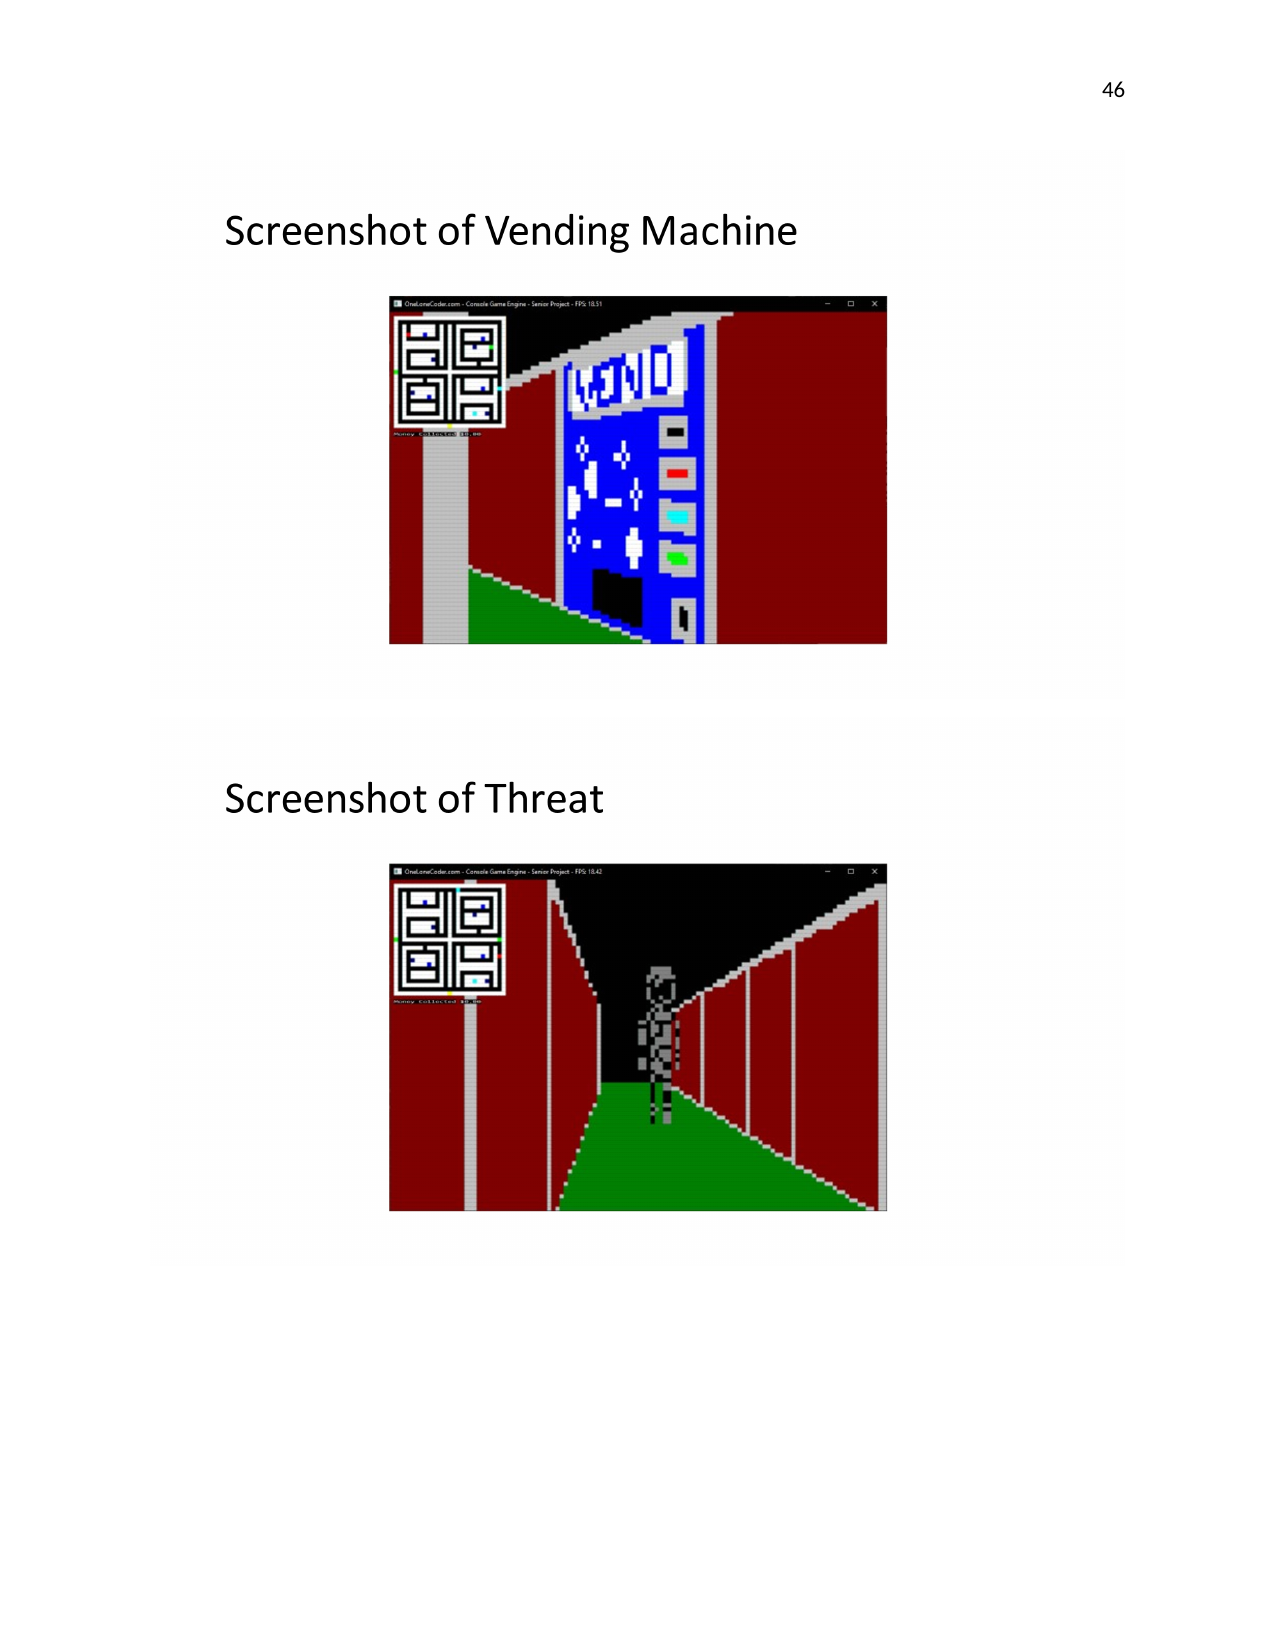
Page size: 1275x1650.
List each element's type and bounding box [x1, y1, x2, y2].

picture [150, 150, 1125, 699]
picture [150, 717, 1125, 1266]
